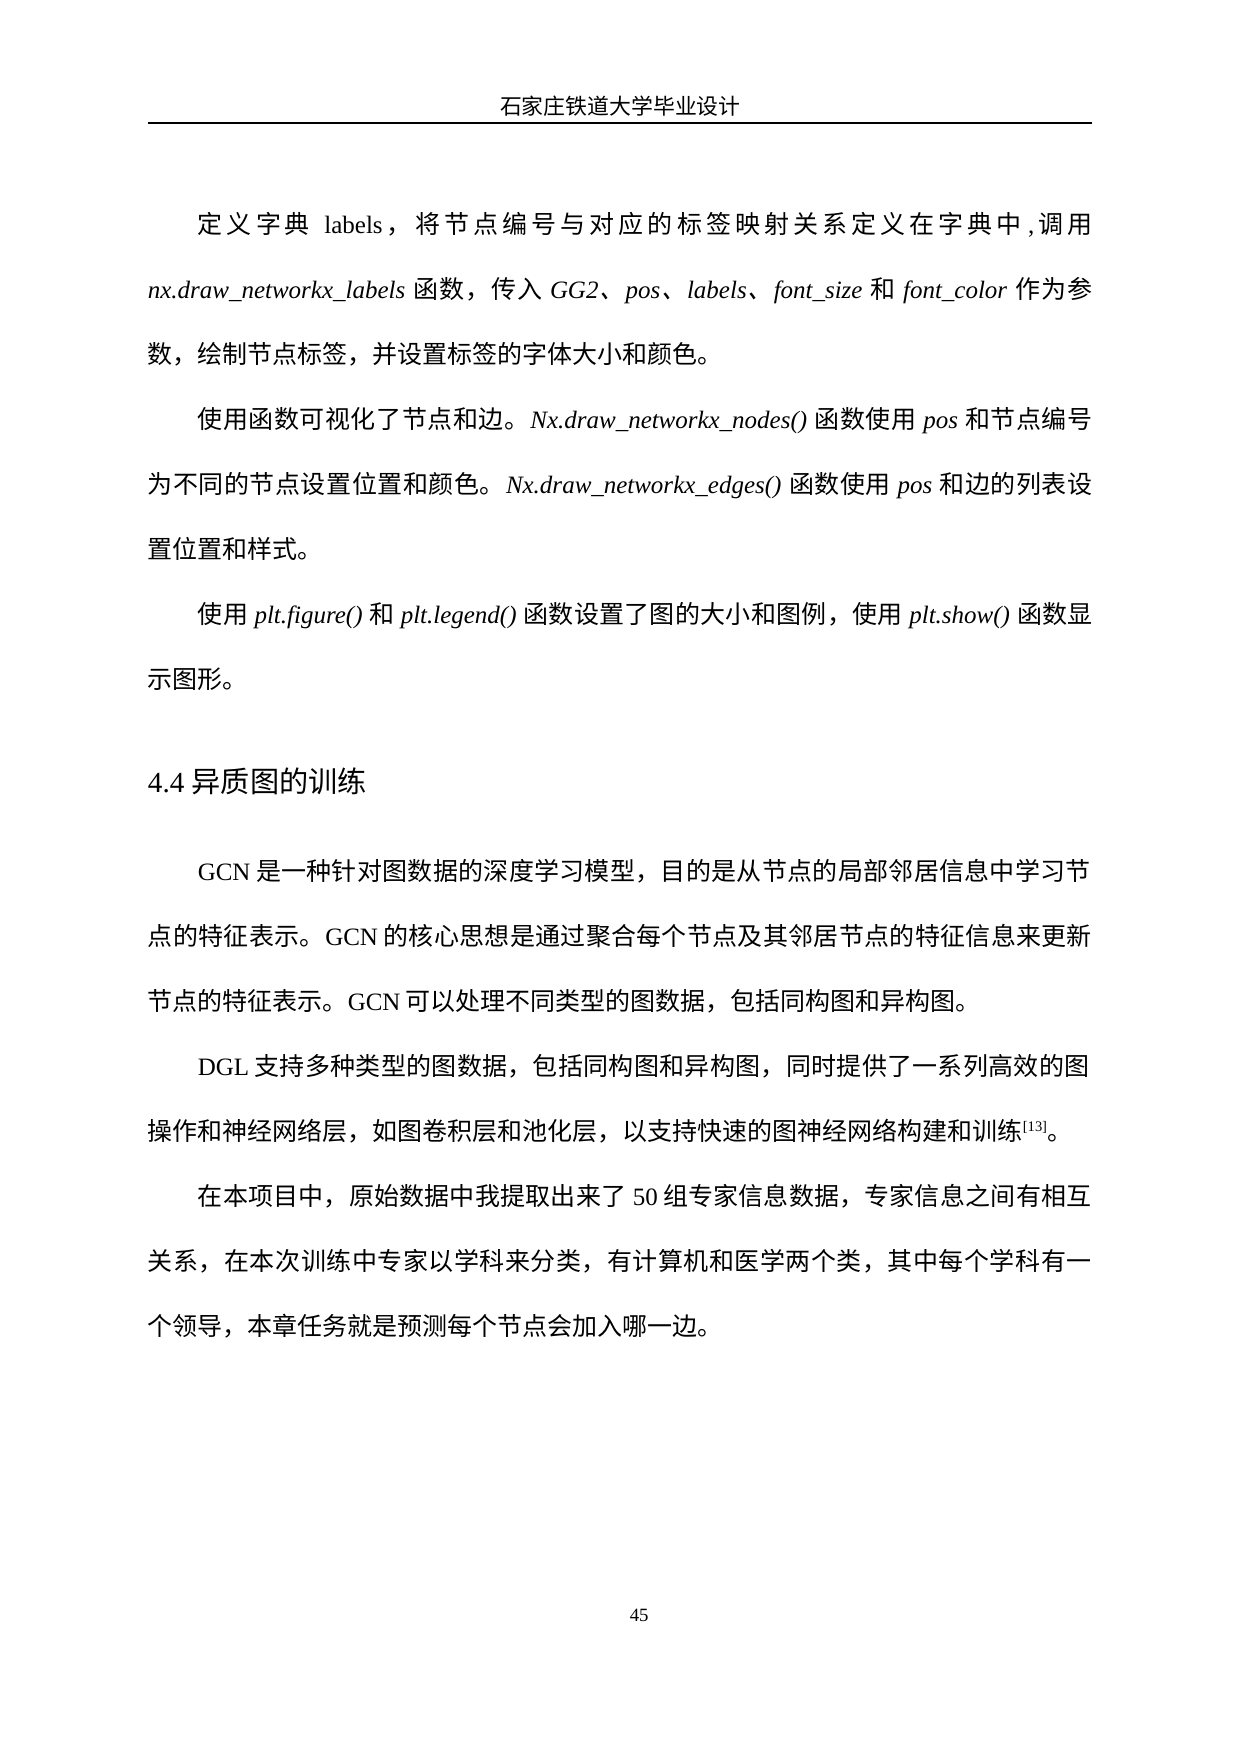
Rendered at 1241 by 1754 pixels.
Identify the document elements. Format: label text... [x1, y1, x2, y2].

text DGL支持多种类型的图数据，包括同构图和异构图，同时提供了一系列高效的图操作和神经网络层，如图卷积层和池化层，以支持快速的图神经网络构建和训练[13]。 [148, 1032, 1092, 1162]
text 使用函数可视化了节点和边。Nx.draw_networkx_nodes() 函数使用 pos 和节点编号为不同的节点设置位置和颜色。Nx.draw_networkx_edges() 函数使用 pos 和边的列表设置位置和样式。 [148, 385, 1092, 580]
text 使用 plt.figure() 和 plt.legend() 函数设置了图的大小和图例，使用 plt.show() 函数显示图形。 [148, 580, 1092, 710]
text GCN是一种针对图数据的深度学习模型，目的是从节点的局部邻居信息中学习节点的特征表示。GCN的核心思想是通过聚合每个节点及其邻居节点的特征信息来更新节点的特征表示。GCN可以处理不同类型的图数据，包括同构图和异构图。 [148, 837, 1092, 1032]
text 定义字典 labels，将节点编号与对应的标签映射关系定义在字典中,调用 nx.draw_networkx_labels 函数，传入 GG2、pos、labels、font_size 和 font_color 作为参数，绘制节点标签，并设置标签的字体大小和颜色。 [148, 190, 1092, 385]
subtitle 4.4 异质图的训练 [148, 747, 1092, 812]
text 在本项目中，原始数据中我提取出来了50组专家信息数据，专家信息之间有相互关系，在本次训练中专家以学科来分类，有计算机和医学两个类，其中每个学科有一个领导，本章任务就是预测每个节点会加入哪一边。 [148, 1162, 1092, 1357]
